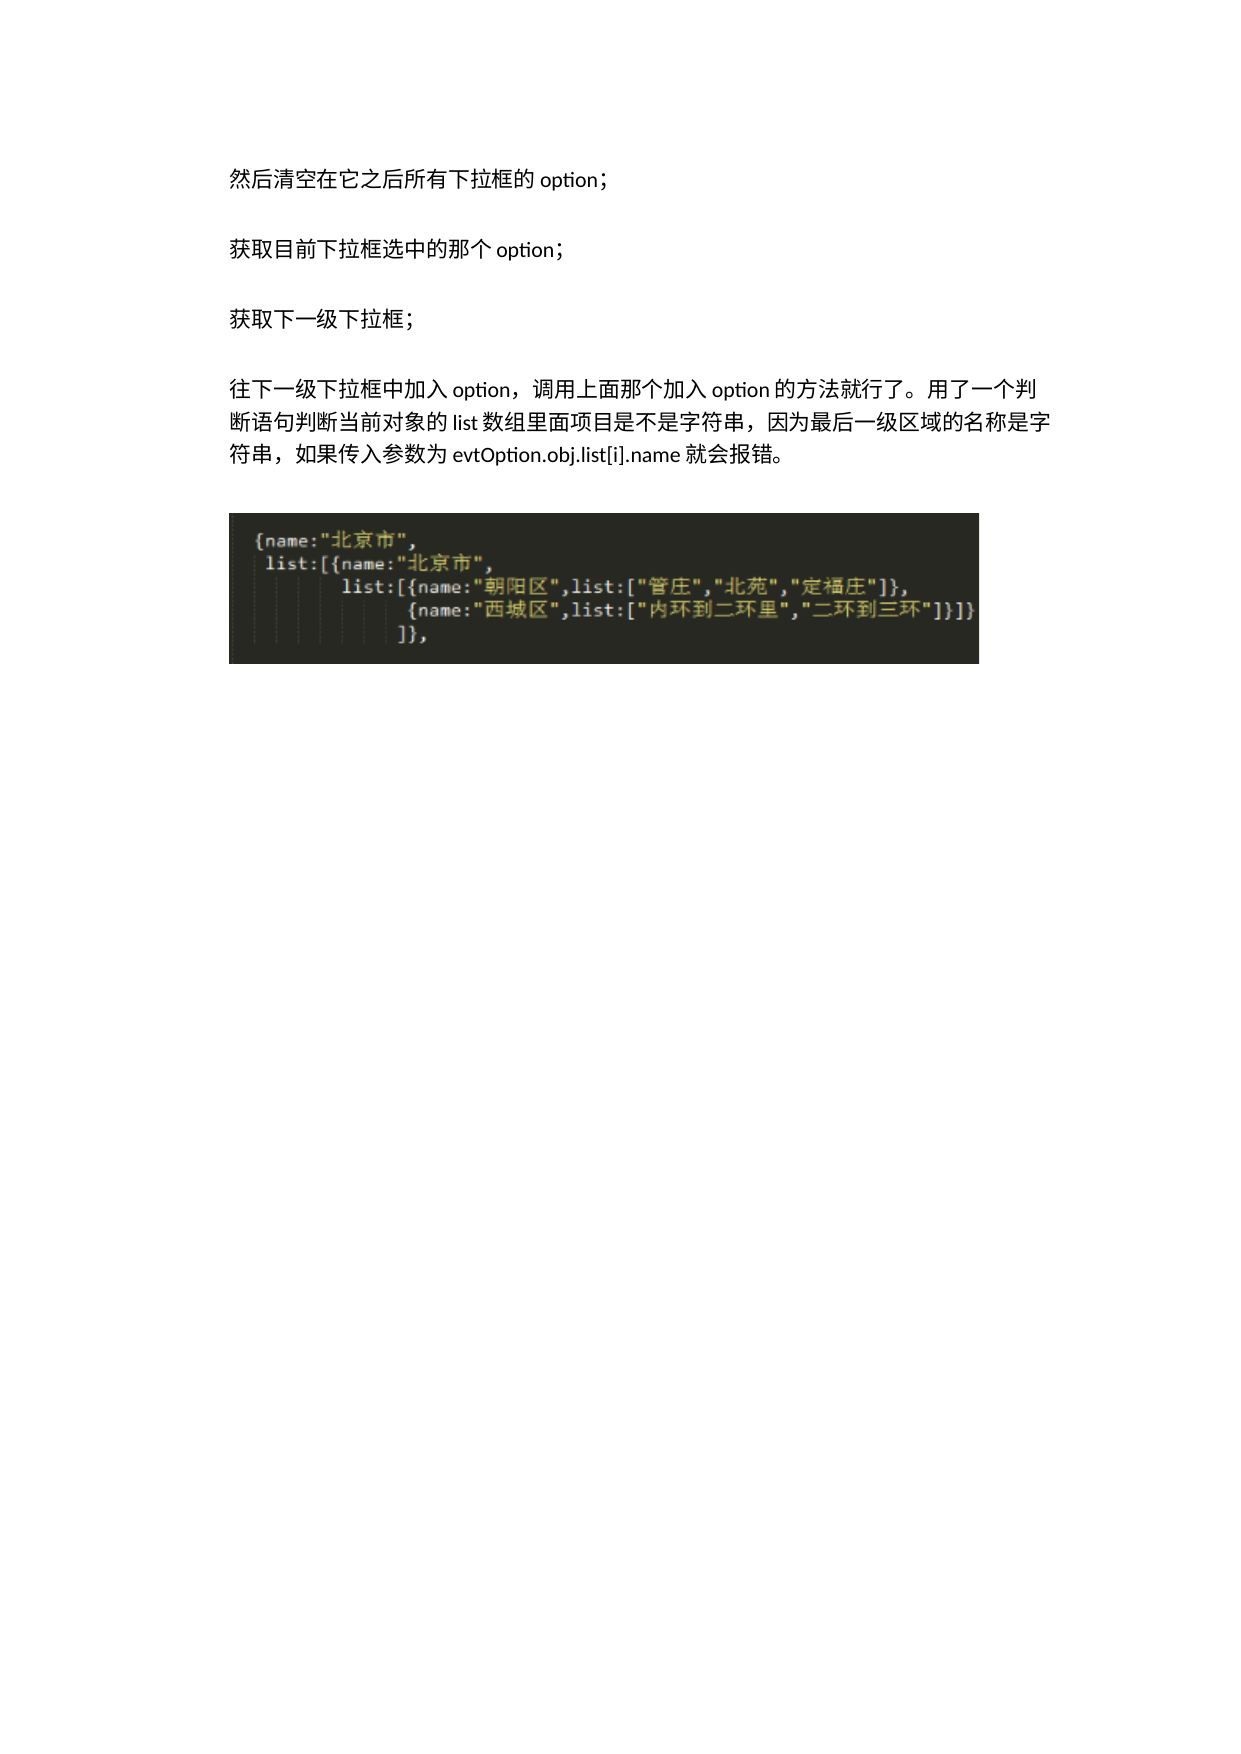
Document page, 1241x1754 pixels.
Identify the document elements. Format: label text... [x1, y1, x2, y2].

list 获取下一级下拉框； [229, 302, 1053, 334]
list 获取目前下拉框选中的那个option； [229, 232, 1053, 264]
picture [229, 513, 980, 664]
list 往下一级下拉框中加入option，调用上面那个加入option的方法就行了。用了一个判断语句判断当前对象的list数组里面项目是不是字符串，因为最后一级区域的名称是字符串，如果传入参数为evtOption.obj.list[i].name就会报错。 [229, 372, 1053, 469]
list 然后清空在它之后所有下拉框的option； [229, 162, 1053, 194]
